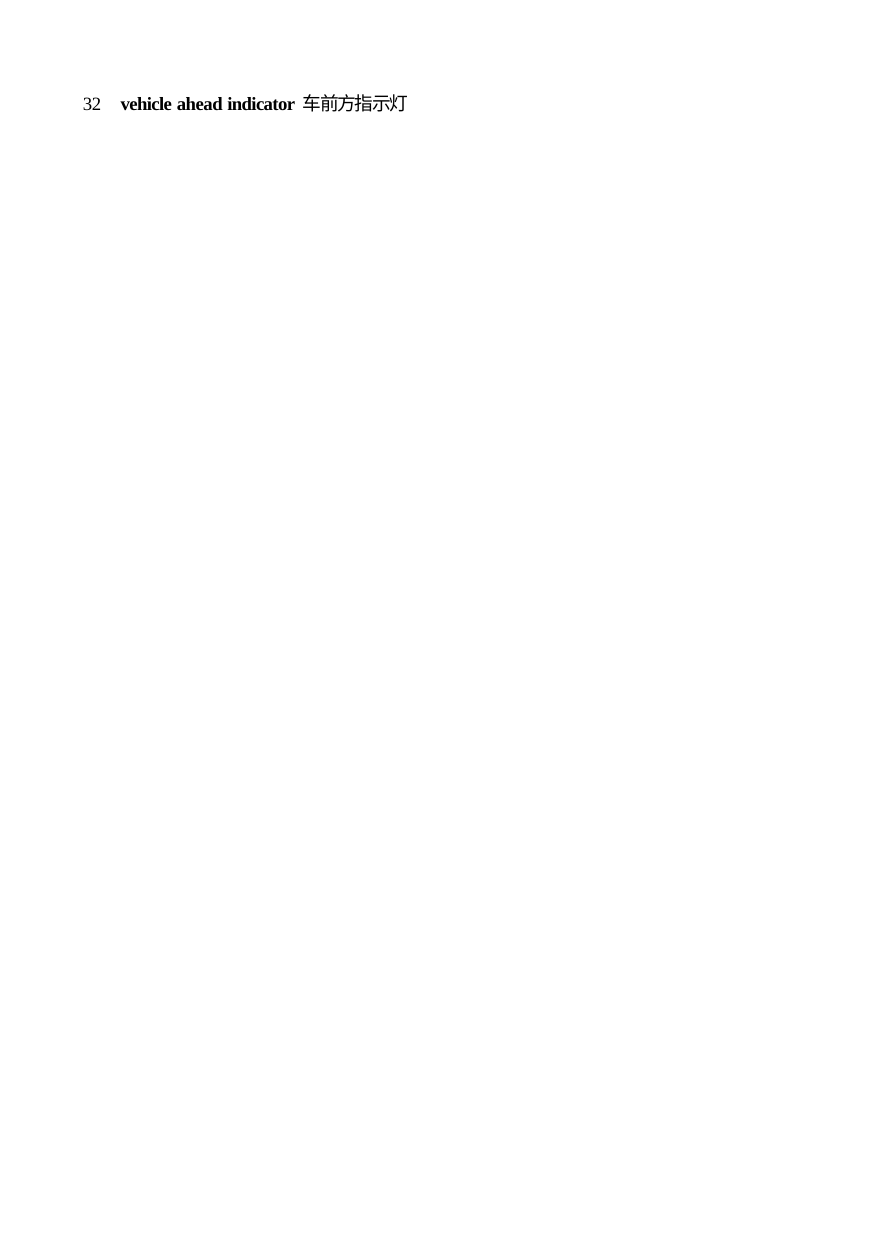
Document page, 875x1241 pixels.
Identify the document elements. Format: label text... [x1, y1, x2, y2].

list vehicle ahead indicator 车前方指示灯 [83, 92, 426, 114]
